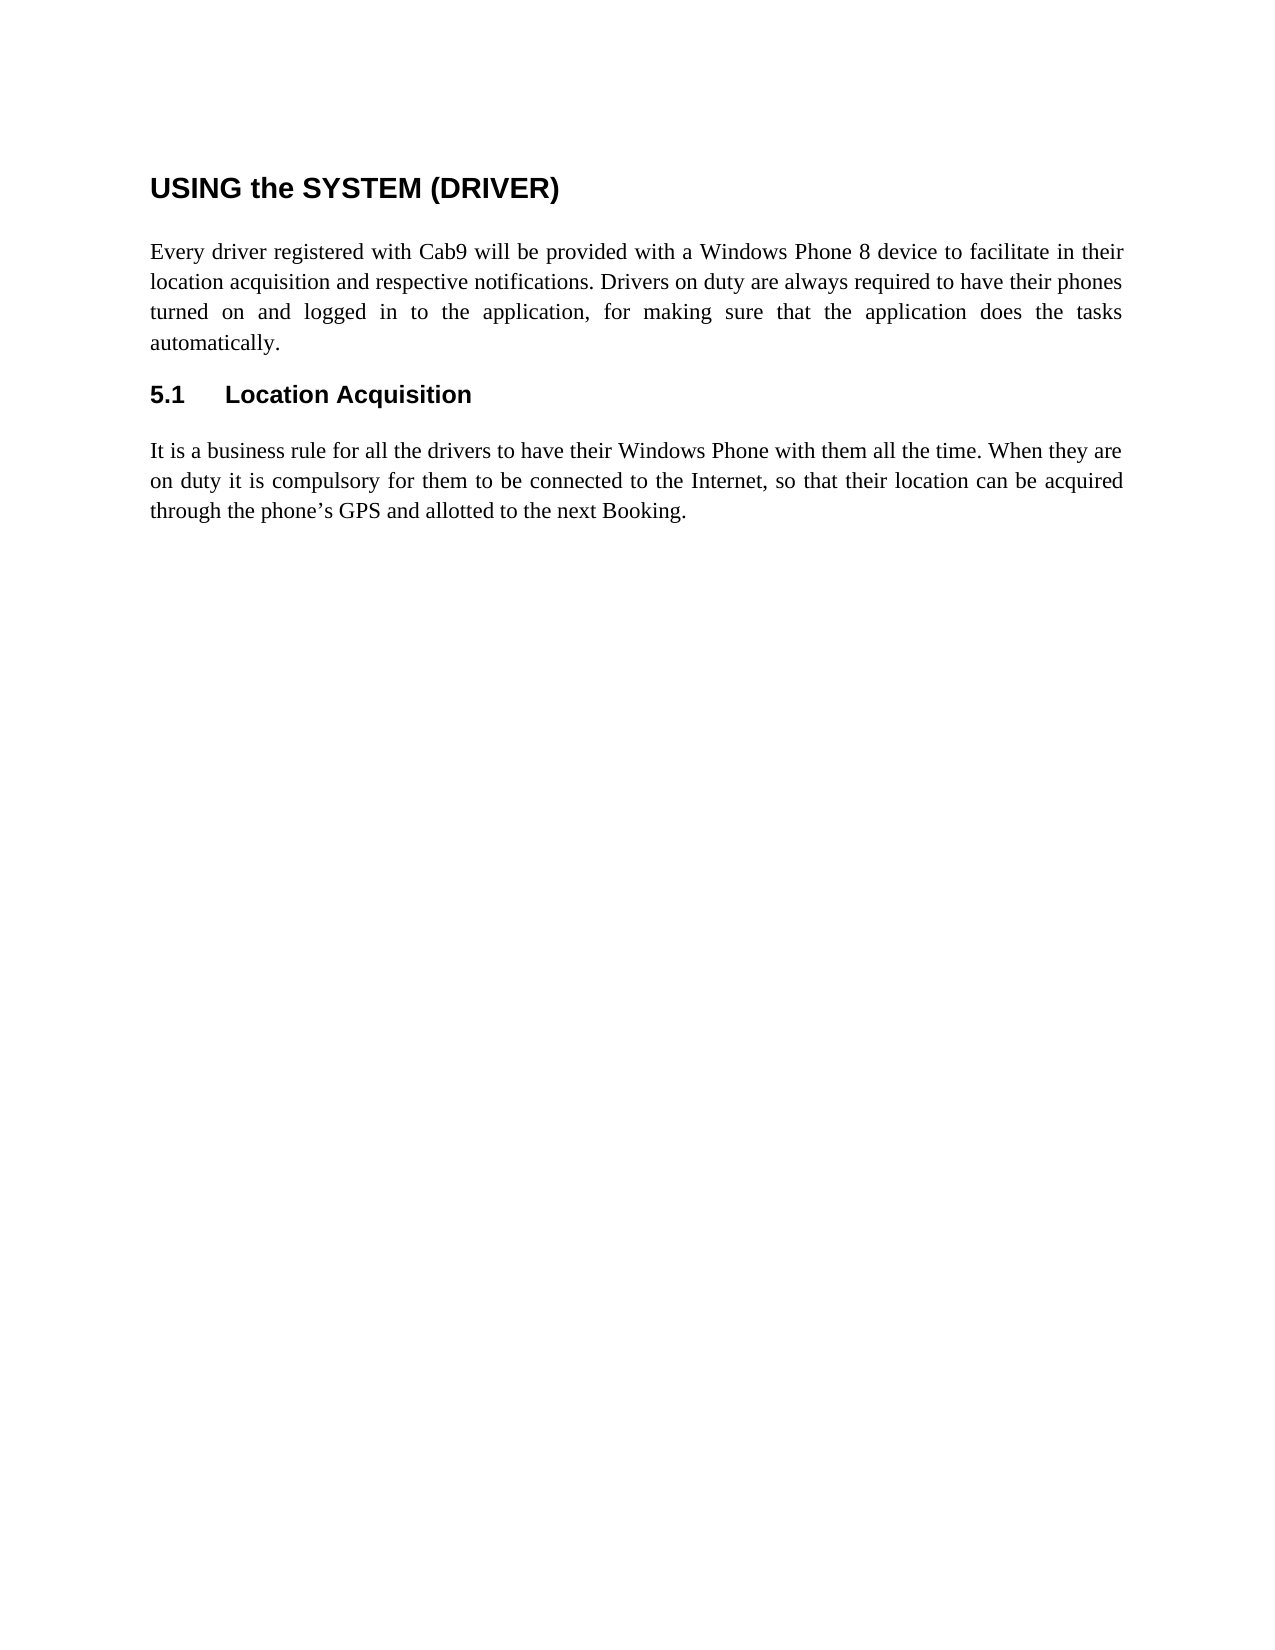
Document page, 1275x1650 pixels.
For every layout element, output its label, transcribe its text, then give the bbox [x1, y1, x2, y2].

text Every driver registered with Cab9 will be provided with a Windows Phone 8 device to facilitate in their location acquisition and respective notifications. Drivers on duty are always required to have their phones turned on and logged in to the application, for making sure that the application does the tasks automatically. [150, 238, 1125, 355]
subtitle 5.1 Location Acquisition [150, 379, 1125, 408]
subtitle USING the SYSTEM (DRIVER) [150, 171, 1125, 204]
text It is a business rule for all the drivers to have their Windows Phone with them all the time. When they are on duty it is compulsory for them to be connected to the Internet, so that their location can be acquired through the phone’s GPS and allotted to the next Booking. [150, 437, 1125, 524]
